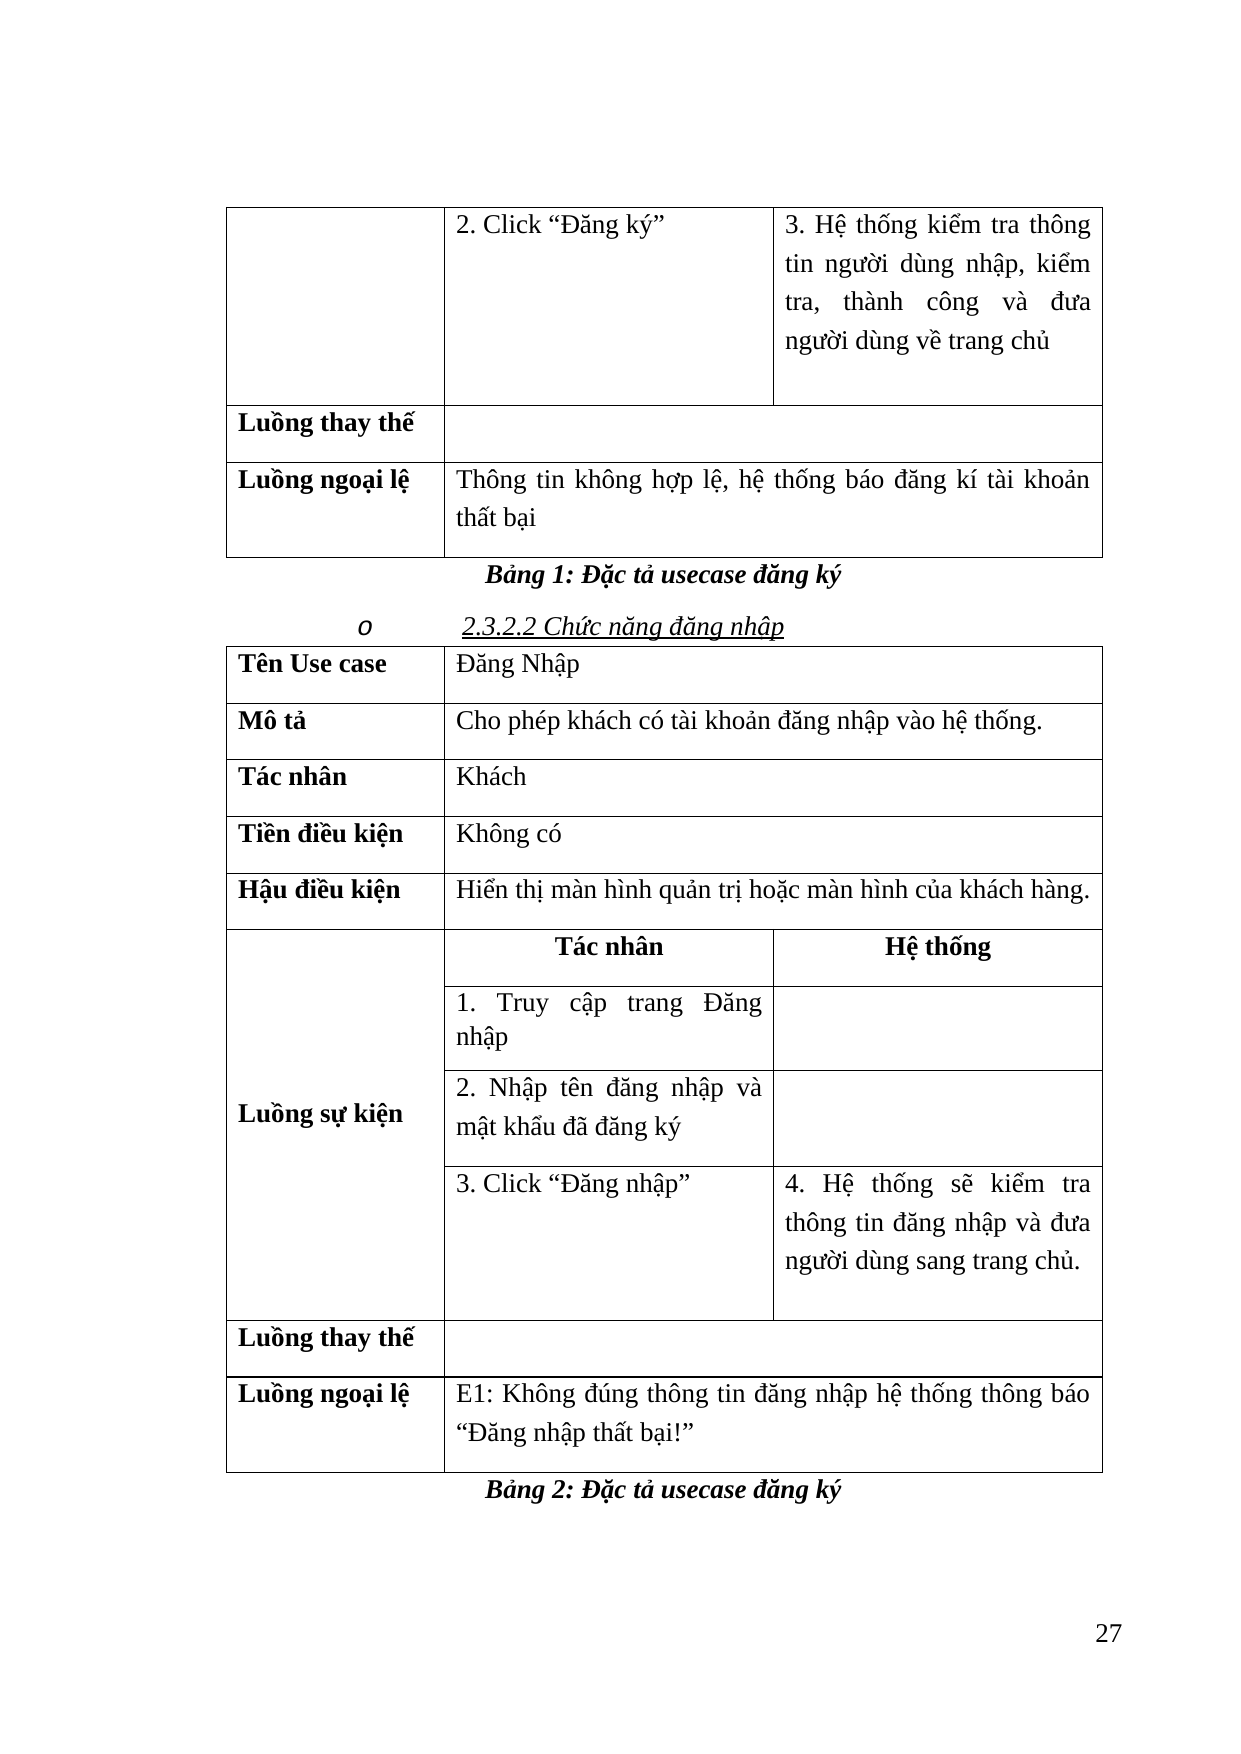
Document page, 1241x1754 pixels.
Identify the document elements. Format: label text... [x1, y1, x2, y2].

table_cell [445, 406, 1102, 462]
table_cell Luồng thay thế [227, 1321, 444, 1376]
table_header Đăng Nhập [445, 647, 1102, 703]
table_cell Luồng sự kiện [227, 930, 444, 1320]
subtitle 2.3.2.2 Chức năng đăng nhập [357, 610, 1122, 643]
table_cell Luồng ngoại lệ [227, 463, 444, 557]
table_cell Hiển thị màn hình quản trị hoặc màn hình của khách hàng. [445, 874, 1102, 929]
table_cell Tác nhân [227, 760, 444, 816]
table_cell Cho phép khách có tài khoản đăng nhập vào hệ thống. [445, 704, 1102, 759]
table_cell Hậu điều kiện [227, 874, 444, 929]
table_cell 2. Nhập tên đăng nhập và mật khẩu đã đăng ký [445, 1071, 773, 1166]
table_cell [774, 1071, 1102, 1166]
table_cell Thông tin không hợp lệ, hệ thống báo đăng kí tài khoản thất bại [445, 463, 1102, 557]
table_cell Hệ thống [774, 930, 1102, 986]
table_cell 4. Hệ thống sẽ kiểm tra thông tin đăng nhập và đưa người dùng sang trang chủ. [774, 1167, 1102, 1320]
table_cell E1: Không đúng thông tin đăng nhập hệ thống thông báo “Đăng nhập thất bại!” [445, 1378, 1102, 1472]
table_cell 3. Hệ thống kiểm tra thông tin người dùng nhập, kiểm tra, thành công và đưa người dùng về trang chủ [774, 208, 1102, 405]
table_cell Tác nhân [445, 930, 773, 986]
table_cell 1. Truy cập trang Đăng nhập [445, 987, 773, 1070]
table_cell 3. Click “Đăng nhập” [445, 1167, 773, 1320]
table_cell Mô tả [227, 704, 444, 759]
table_cell [774, 987, 1102, 1070]
table_cell Tiền điều kiện [227, 817, 444, 872]
table_cell [445, 1321, 1102, 1376]
table_cell Luồng ngoại lệ [227, 1378, 444, 1472]
table_cell Luồng thay thế [227, 406, 444, 462]
table_cell Khách [445, 760, 1102, 816]
table_cell Không có [445, 817, 1102, 872]
table_header Tên Use case [227, 647, 444, 703]
table_cell 2. Click “Đăng ký” [445, 208, 773, 405]
